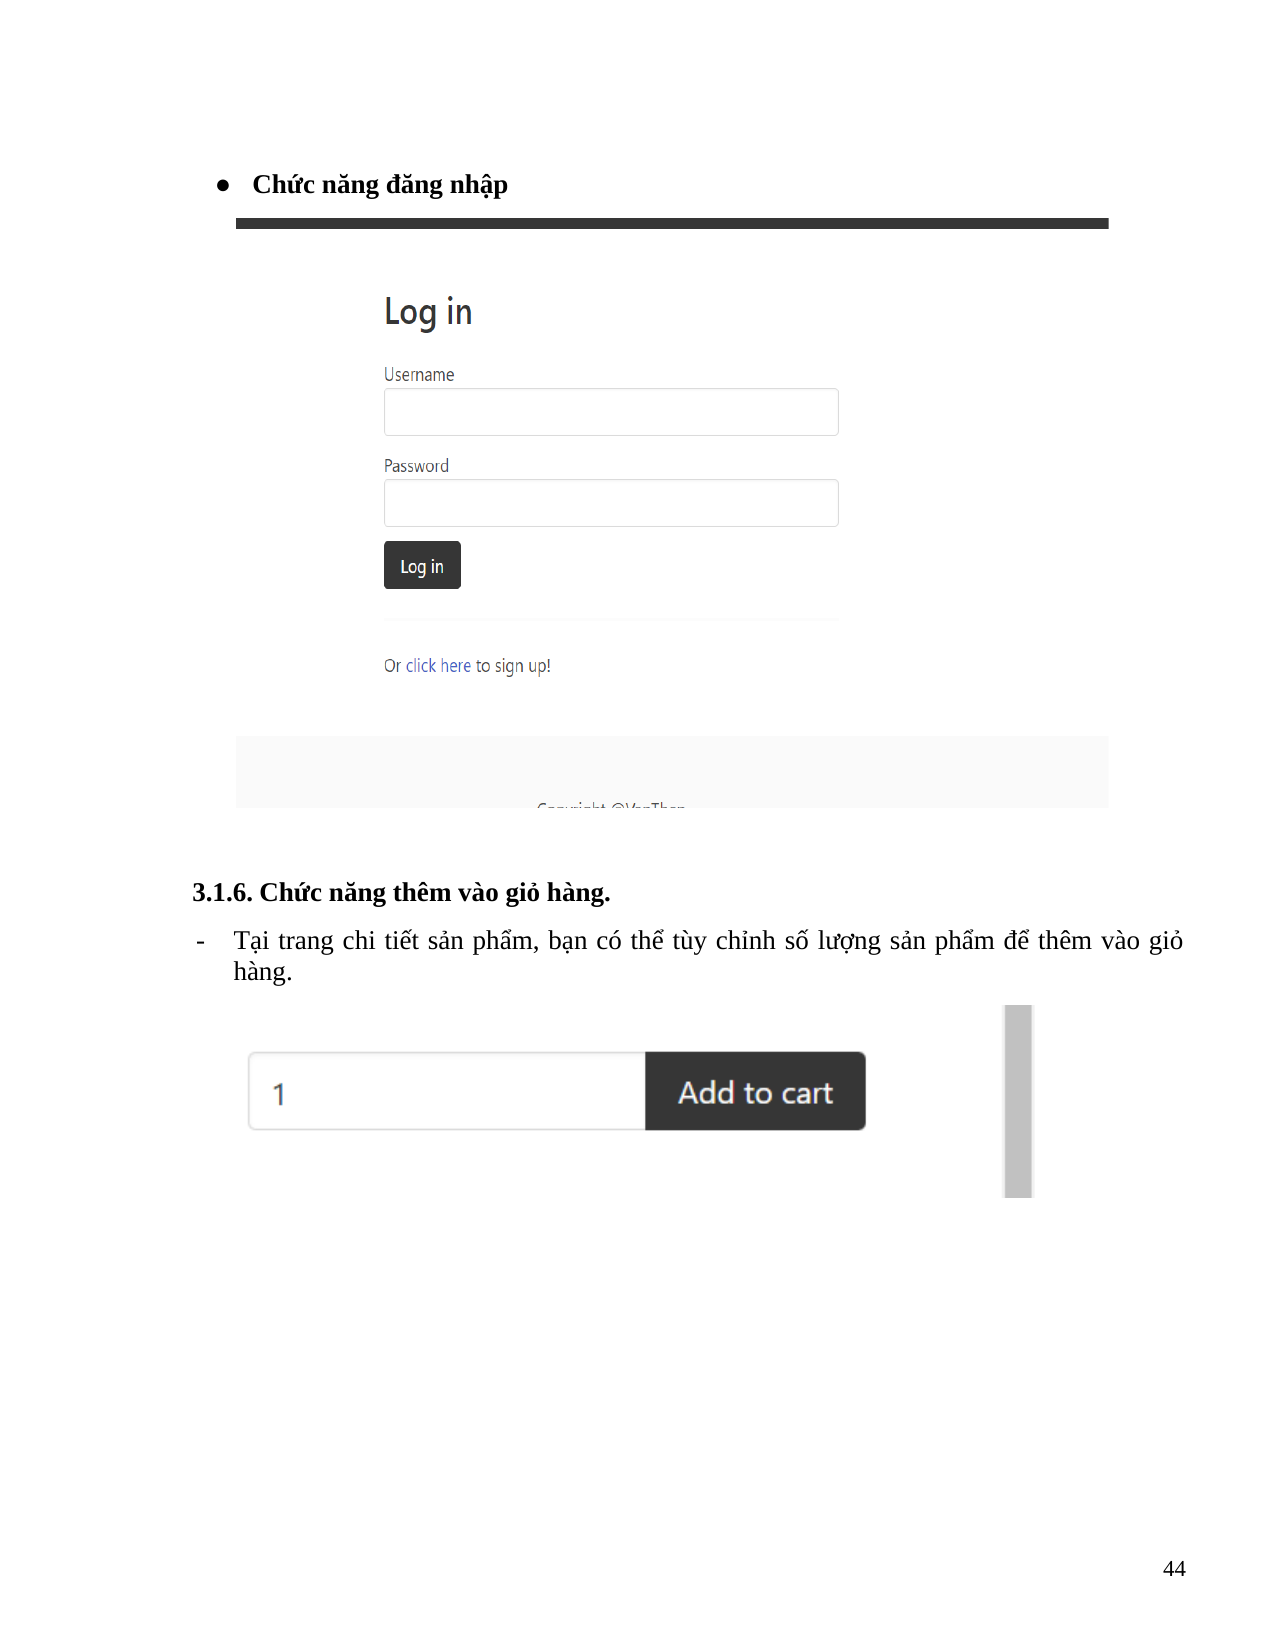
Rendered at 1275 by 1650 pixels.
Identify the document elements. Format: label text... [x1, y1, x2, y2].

subtitle Chức năng thêm vào giỏ hàng. [192, 876, 1186, 908]
list Tại trang chi tiết sản phẩm, bạn có thể tùy chỉnh số lượng sản phẩm để thêm vào giỏ hàng. [196, 924, 1186, 987]
picture [206, 1005, 1035, 1198]
list Chức năng đăng nhập [214, 168, 1186, 200]
picture [236, 218, 1109, 808]
